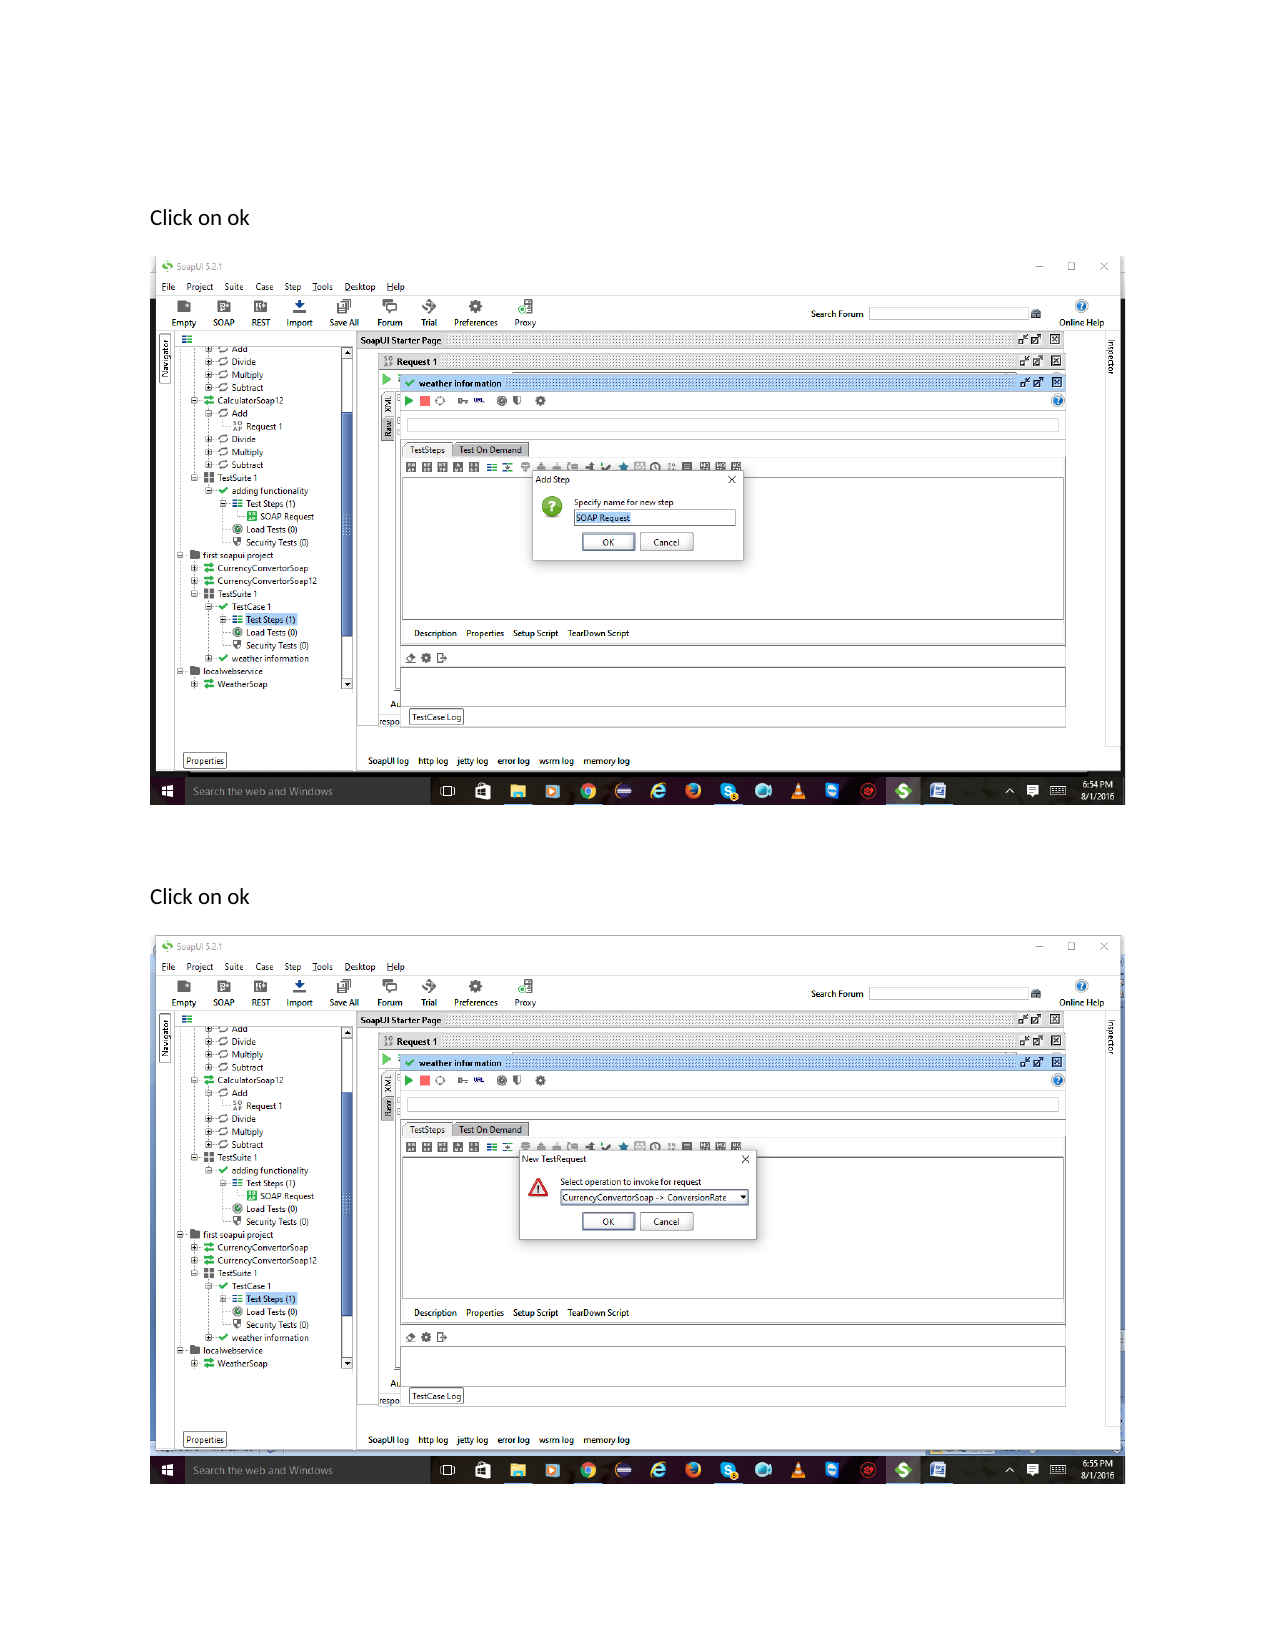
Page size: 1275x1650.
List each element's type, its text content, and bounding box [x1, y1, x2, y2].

picture [150, 256, 1125, 805]
text Click on ok [150, 882, 1125, 910]
text Click on ok [150, 203, 1125, 231]
picture [150, 935, 1125, 1484]
